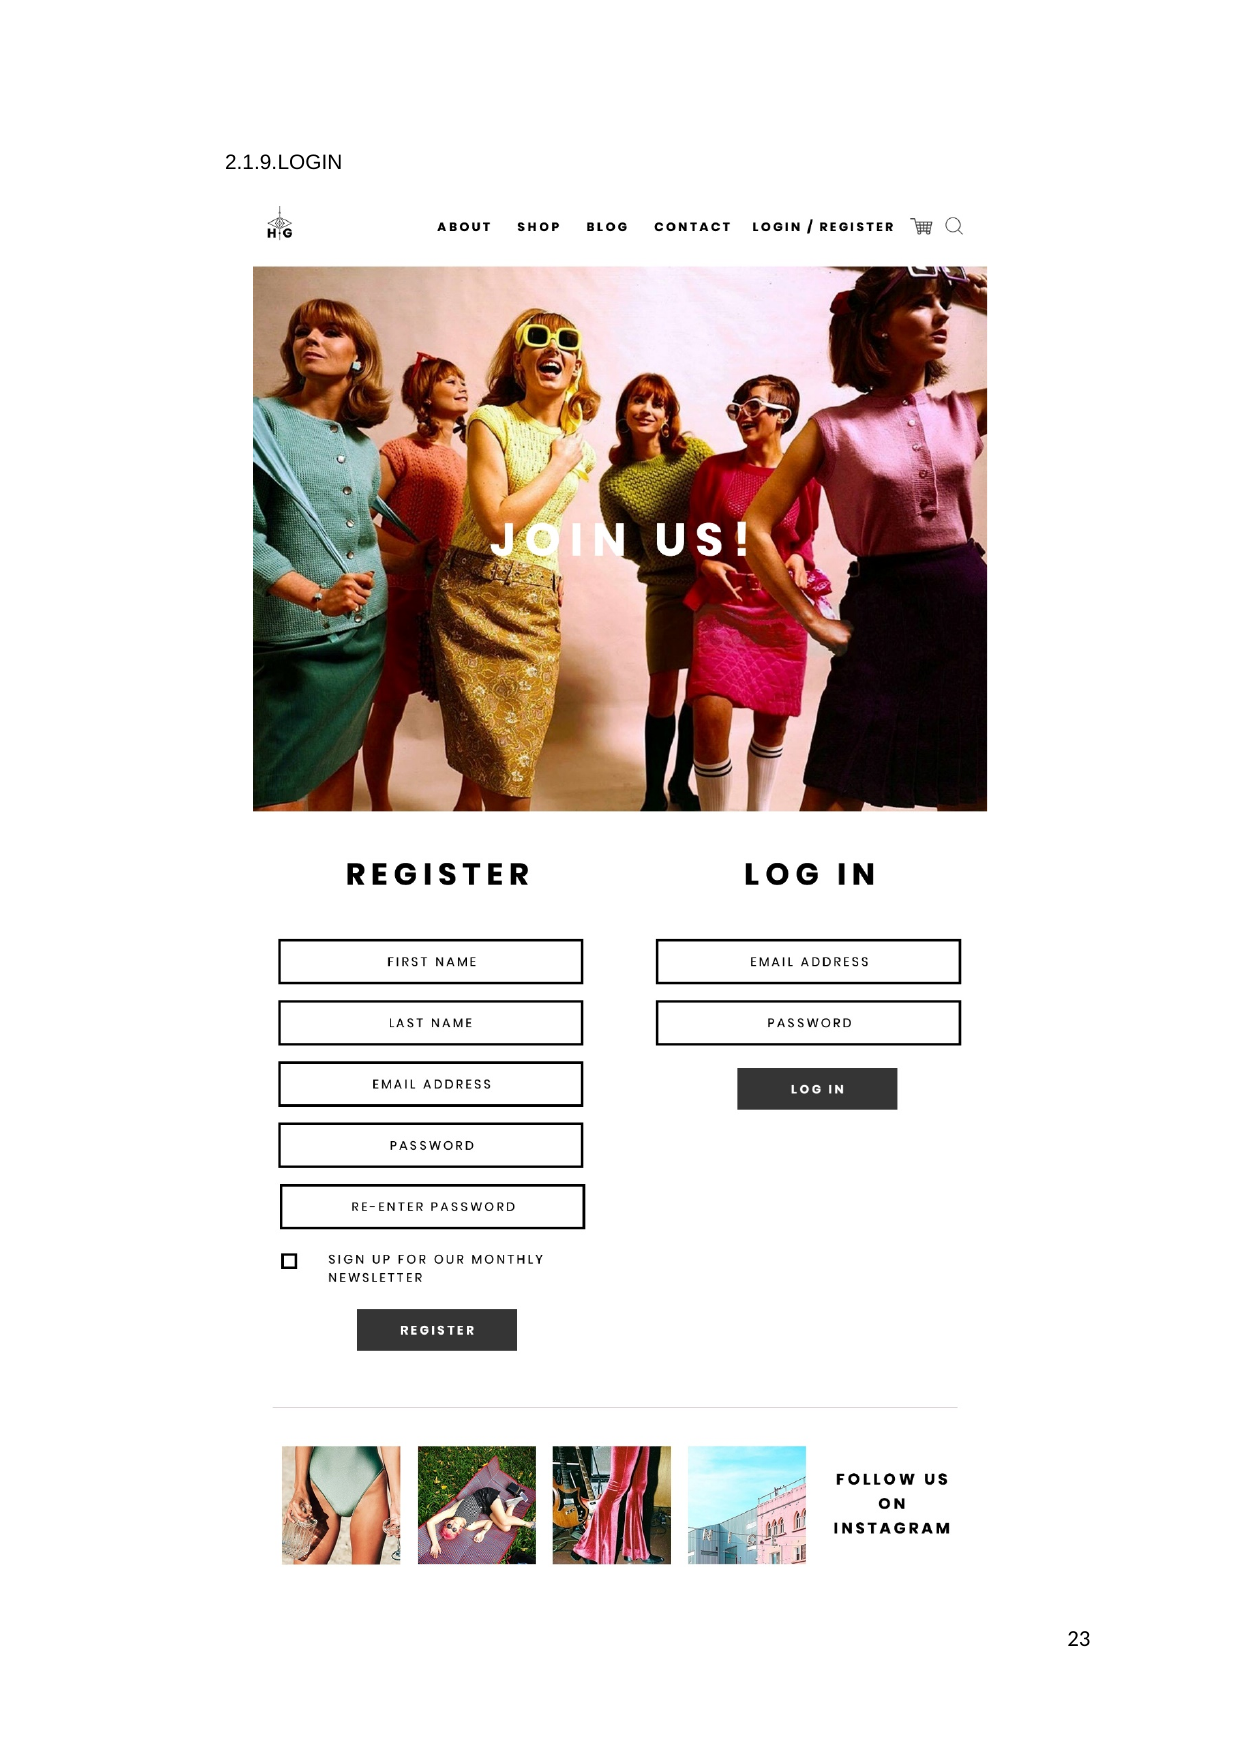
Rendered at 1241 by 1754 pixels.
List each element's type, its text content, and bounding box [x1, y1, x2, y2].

picture [253, 192, 988, 1601]
list LOGIN [225, 150, 1090, 174]
